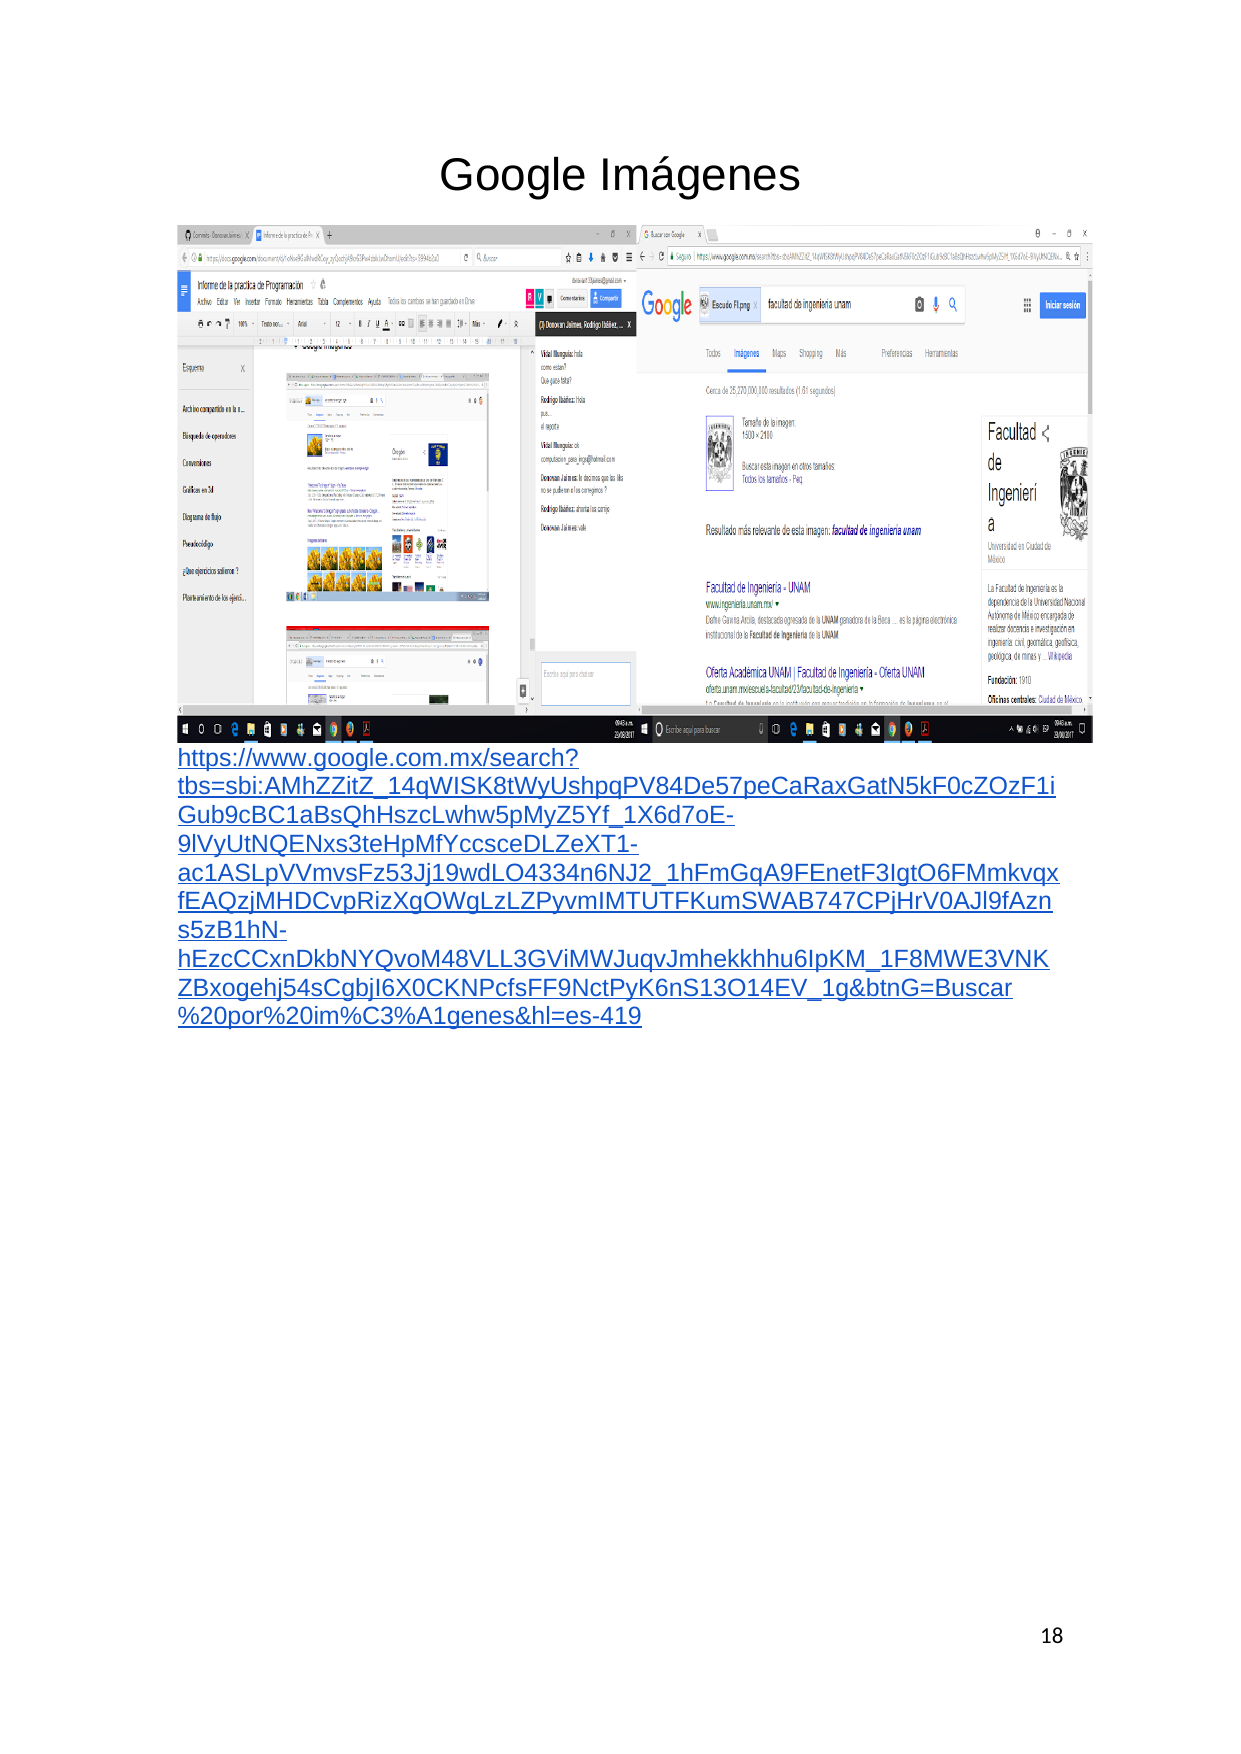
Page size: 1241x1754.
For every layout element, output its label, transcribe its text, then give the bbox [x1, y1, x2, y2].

picture [177, 225, 1093, 743]
text Google Imágenes [177, 148, 1063, 200]
text https://www.google.com.mx/search?tbs=sbi:AMhZZitZ_14qWISK8tWyUshpqPV84De57peCaRaxGatN5kF0cZOzF1iGub9cBC1aBsQhHszcLwhw5pMyZ5Yf_1X6d7oE-9lVyUtNQENxs3teHpMfYccsceDLZeXT1-ac1ASLpVVmvsFz53Jj19wdLO4334n6NJ2_1hFmGqA9FEnetF3IgtO6FMmkvqxfEAQzjMHDCvpRizXgOWgLzLZPyvmIMTUTFKumSWAB747CPjHrV0AJl9fAzns5zB1hN-hEzcCCxnDkbNYQvoM48VLL3GViMWJuqvJmhekkhhu6IpKM_1F8MWE3VNKZBxogehj54sCgbjI6X0CKNPcfsFF9NctPyK6nS13O14EV_1g&btnG=Buscar%20por%20im%C3%A1genes&hl=es-419 [177, 743, 1063, 1030]
